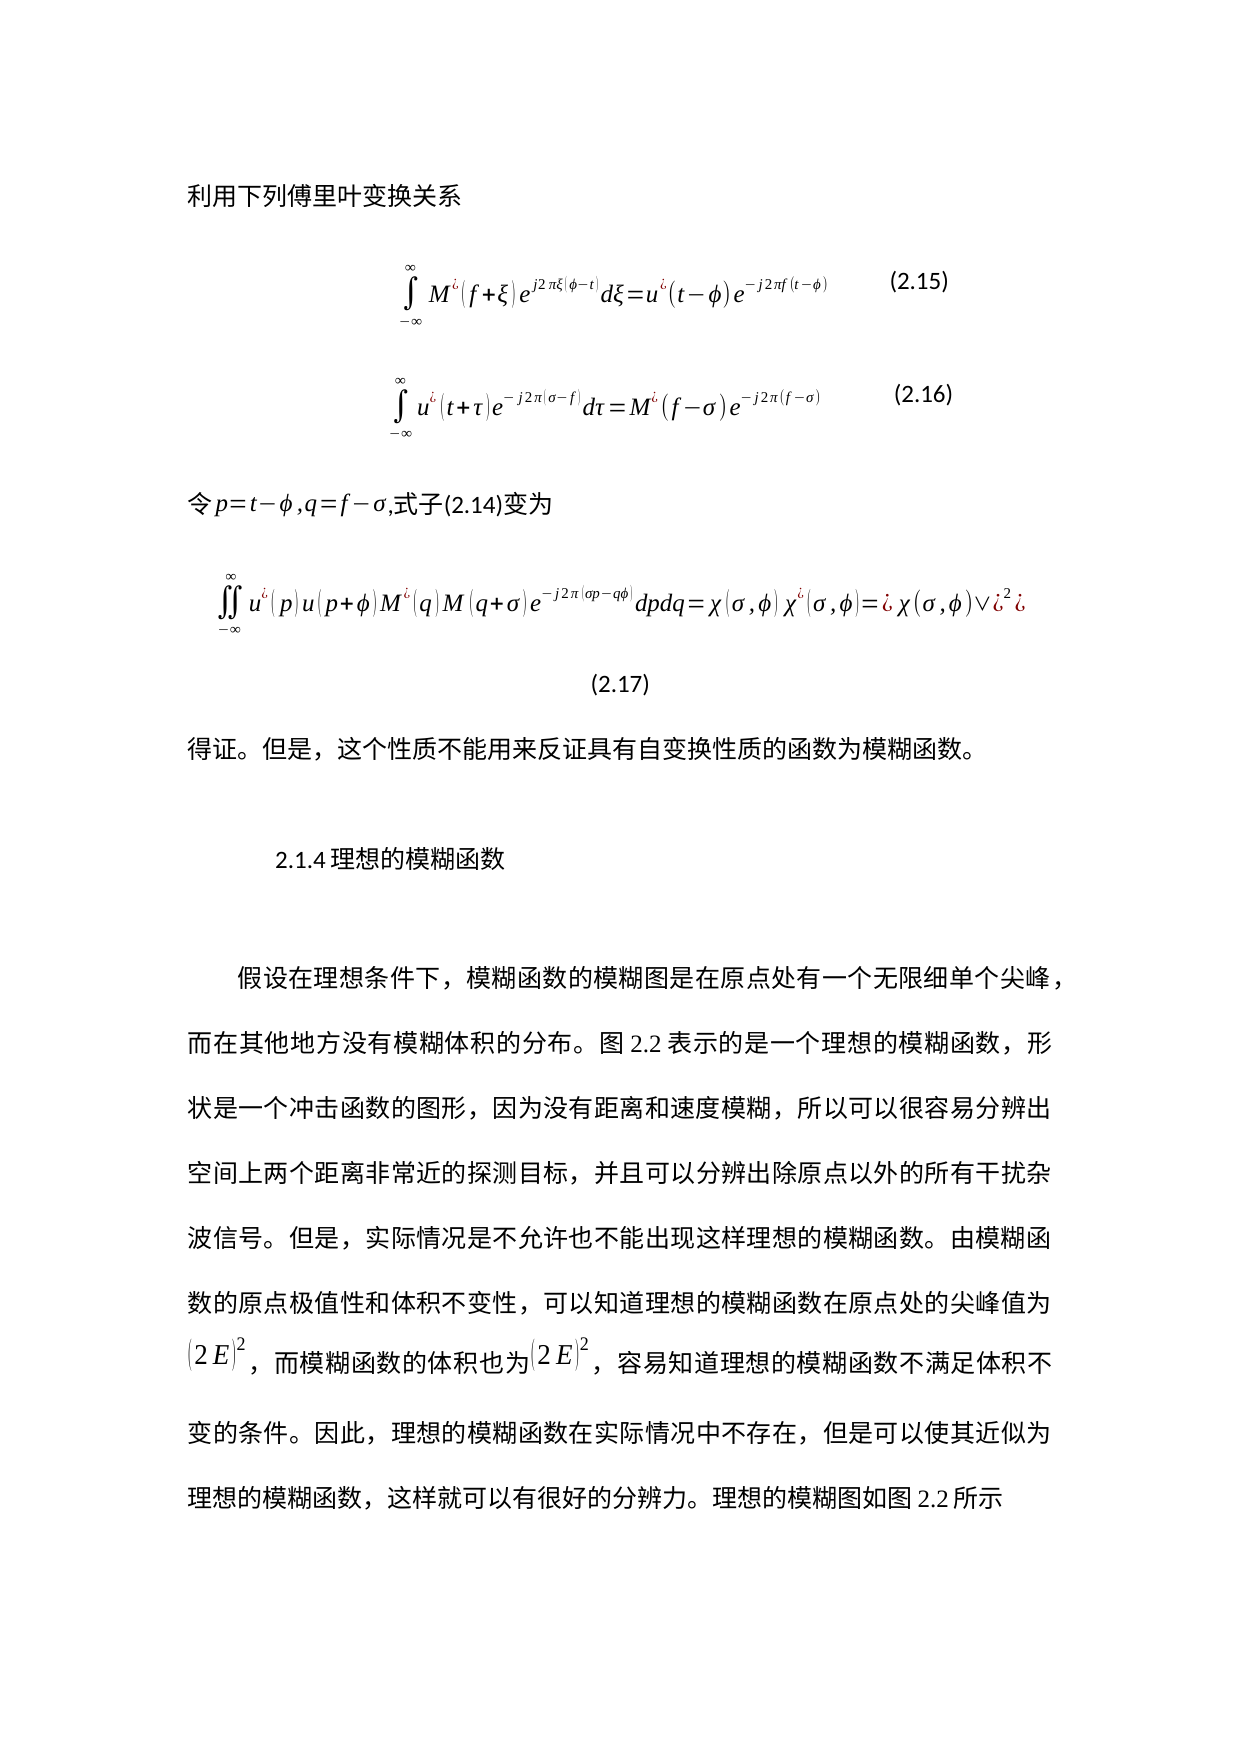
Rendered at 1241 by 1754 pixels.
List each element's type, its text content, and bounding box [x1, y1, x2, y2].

text 利用下列傅里叶变换关系 [187, 162, 1053, 227]
subtitle 2.1.4理想的模糊函数 [187, 825, 1053, 890]
text (2.17) [187, 554, 1053, 700]
text 得证。但是，这个性质不能用来反证具有自变换性质的函数为模糊函数。 [187, 715, 1053, 780]
text (2.16) [187, 358, 1053, 455]
text 令,式子(2.14)变为 [187, 471, 1053, 536]
text (2.15) [187, 245, 1053, 343]
text 假设在理想条件下，模糊函数的模糊图是在原点处有一个无限细单个尖峰，而在其他地方没有模糊体积的分布。图2.2表示的是一个理想的模糊函数，形状是一个冲击函数的图形，因为没有距离和速度模糊，所以可以很容易分辨出空间上两个距离非常近的探测目标，并且可以分辨出除原点以外的所有干扰杂波信号。但是，实际情况是不允许也不能出现这样理想的模糊函数。由模糊函数的原点极值性和体积不变性，可以知道理想的模糊函数在原点处的尖峰值为，而模糊函数的体积也为，容易知道理想的模糊函数不满足体积不变的条件。因此，理想的模糊函数在实际情况中不存在，但是可以使其近似为理想的模糊函数，这样就可以有很好的分辨力。理想的模糊图如图2.2所示 [187, 944, 1053, 1529]
